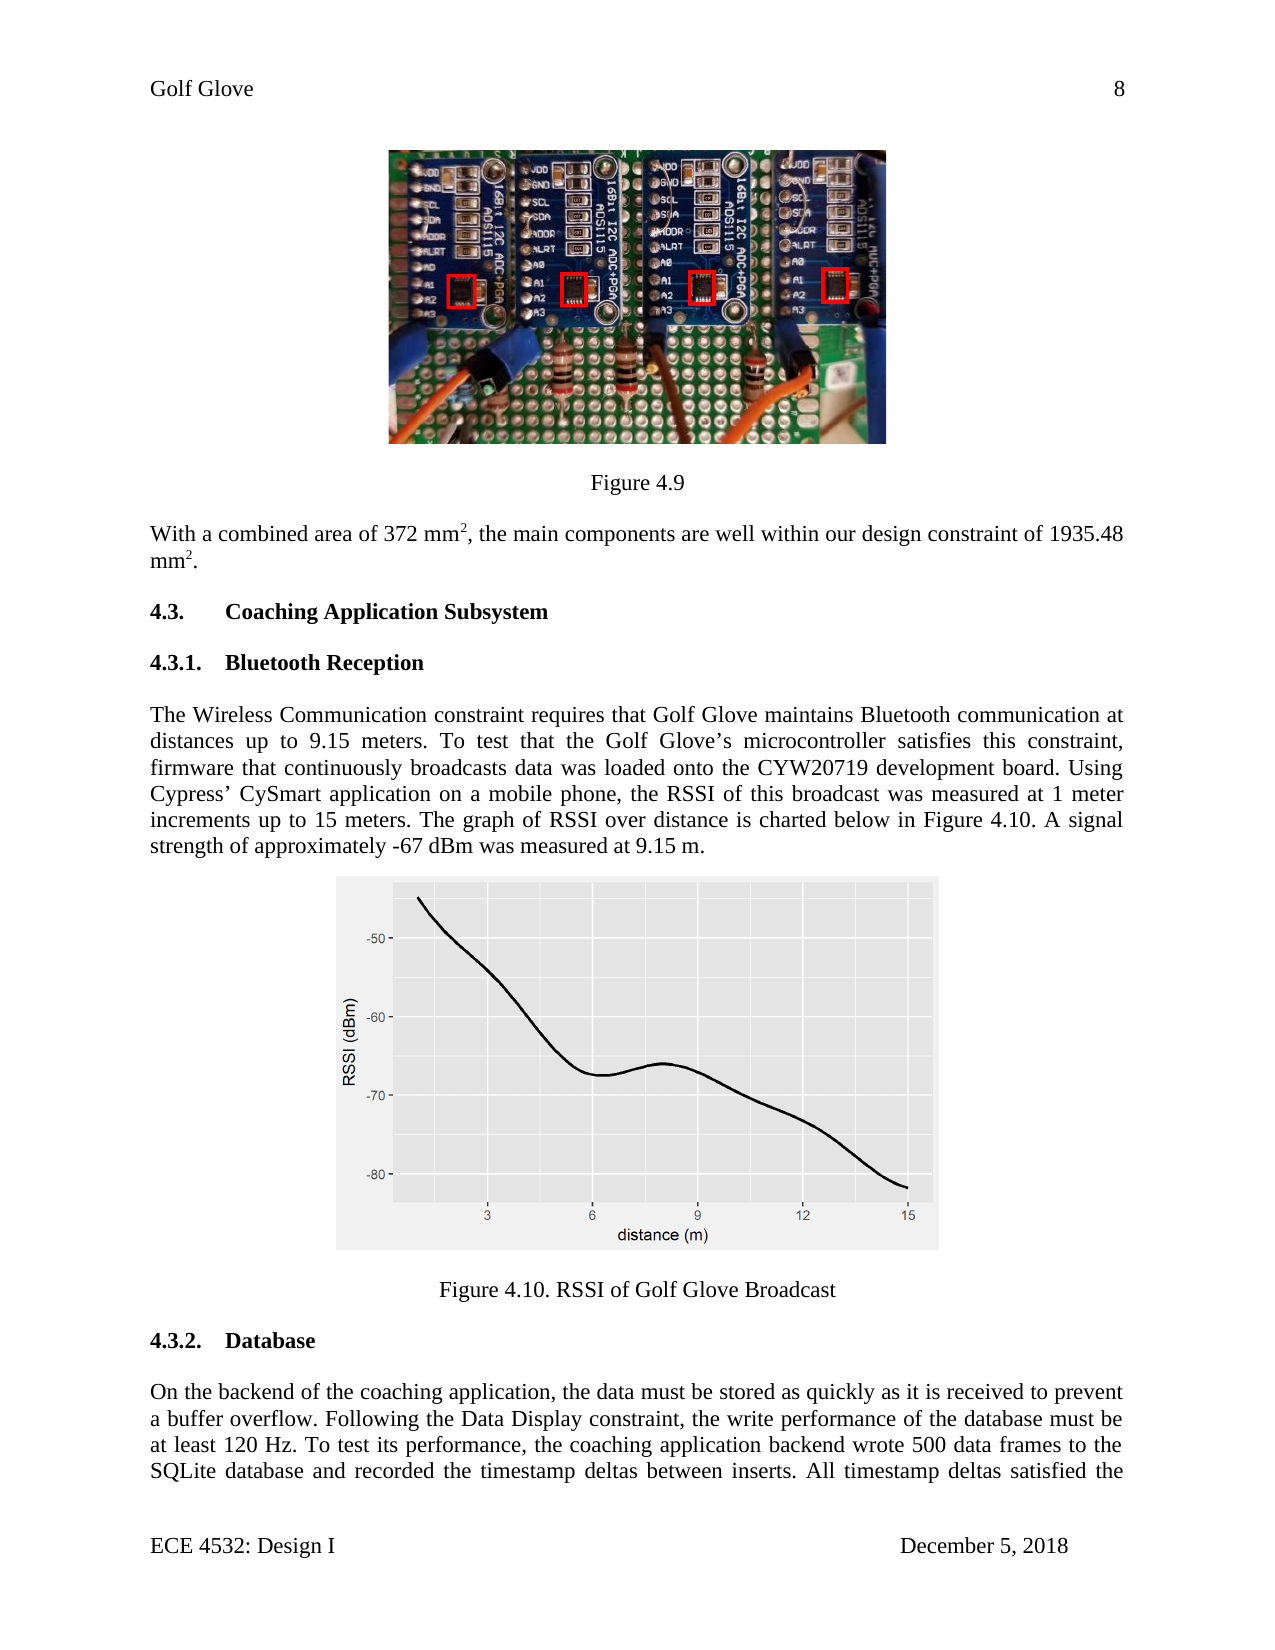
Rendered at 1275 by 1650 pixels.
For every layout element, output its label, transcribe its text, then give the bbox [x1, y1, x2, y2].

text With a combined area of 372 mm2, the main components are well within our design constraint of 1935.48 mm2. [150, 520, 1125, 573]
text Figure 4.9 [150, 469, 1125, 495]
picture [388, 150, 887, 444]
text The Wireless Communication constraint requires that Golf Glove maintains Bluetooth communication at distances up to 9.15 meters. To test that the Golf Glove’s microcontroller satisfies this constraint, firmware that continuously broadcasts data was loaded onto the CYW20719 development board. Using Cypress’ CySmart application on a mobile phone, the RSSI of this broadcast was measured at 1 meter increments up to 15 meters. The graph of RSSI over distance is charted below in Figure 4.10. A signal strength of approximately -67 dBm was measured at 9.15 m. [150, 701, 1125, 859]
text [150, 1378, 1125, 1484]
picture [336, 875, 939, 1251]
subtitle Coaching Application Subsystem [150, 598, 1125, 624]
subtitle Database [150, 1327, 1125, 1353]
text Figure 4.10. RSSI of Golf Glove Broadcast [150, 1276, 1125, 1302]
subtitle Bluetooth Reception [150, 649, 1125, 676]
